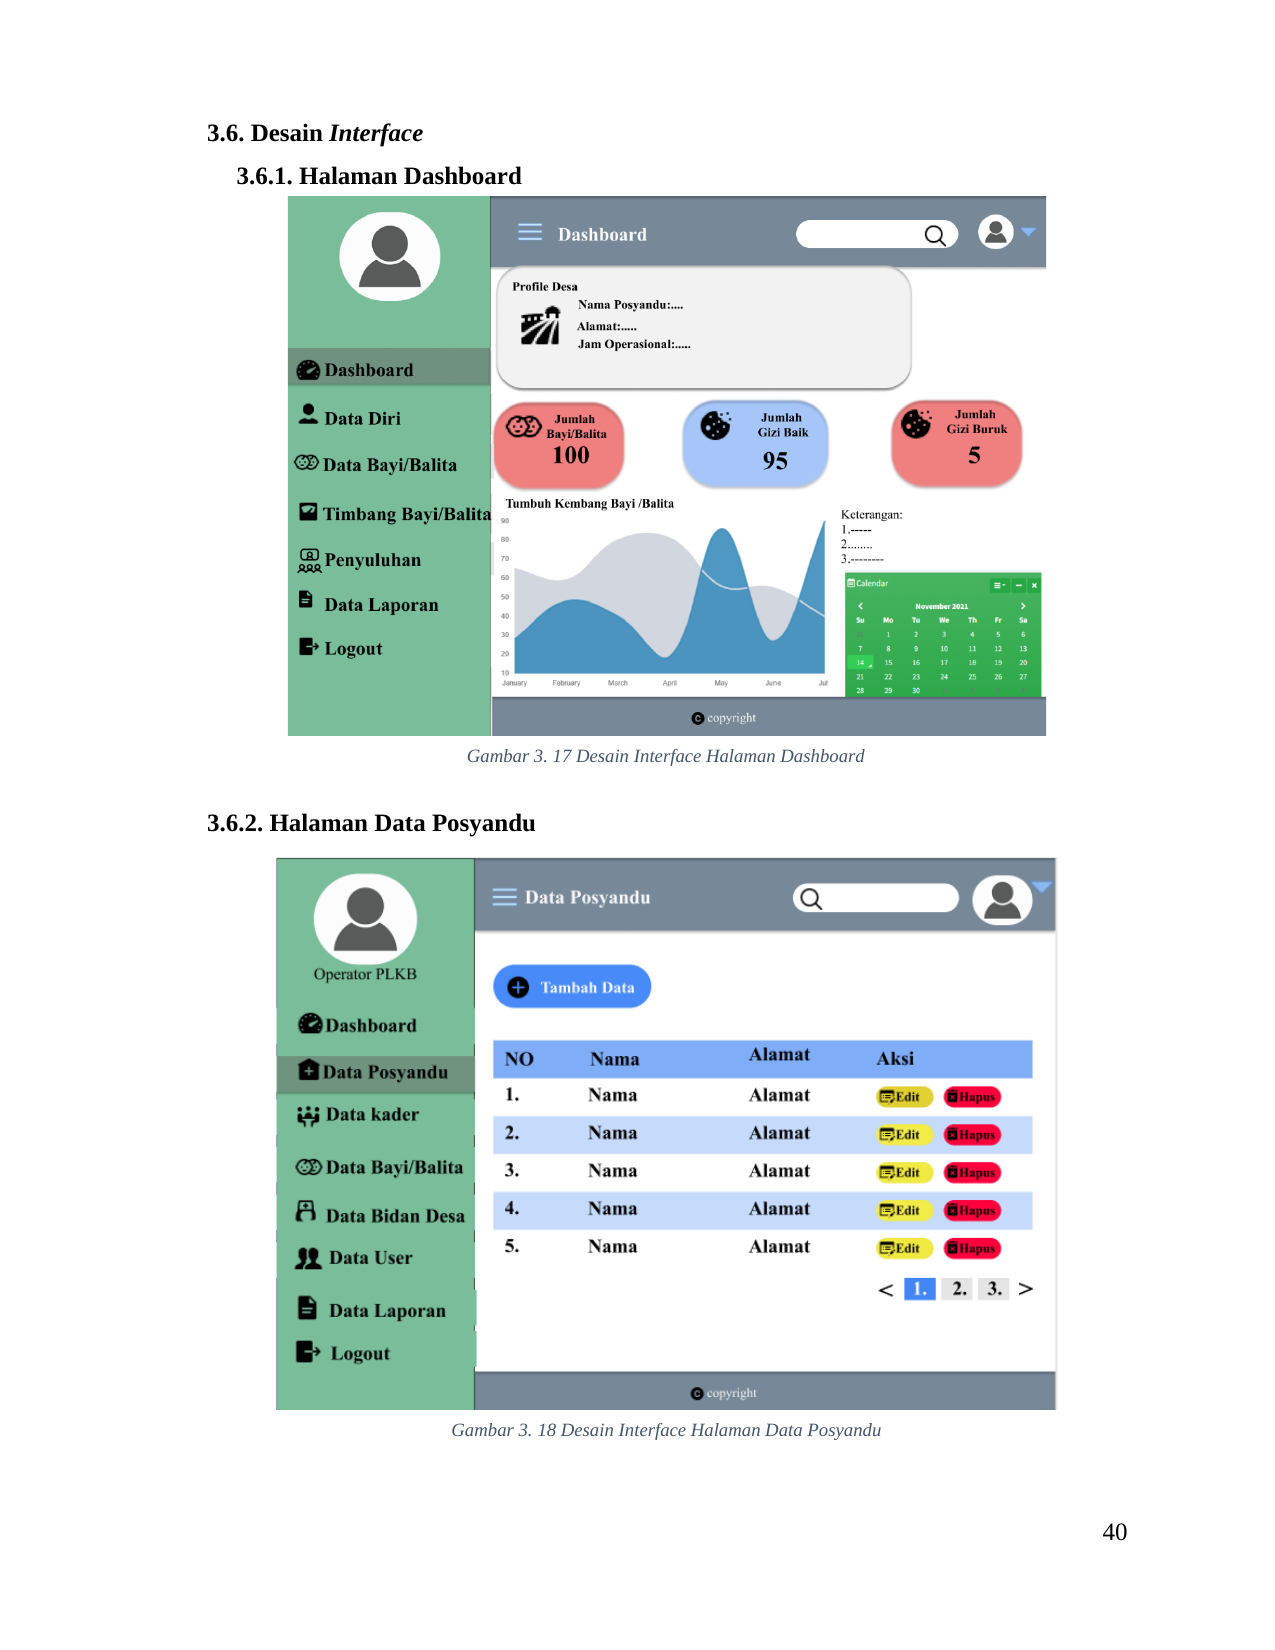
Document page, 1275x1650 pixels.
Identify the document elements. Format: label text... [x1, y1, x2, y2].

picture [276, 857, 1058, 1410]
subtitle 3.6.1. Halaman Dashboard [207, 161, 1127, 190]
picture [287, 196, 1047, 736]
subtitle 3.6.2. Halaman Data Posyandu [207, 808, 1127, 837]
subtitle 3.6. Desain Interface [207, 118, 1127, 147]
